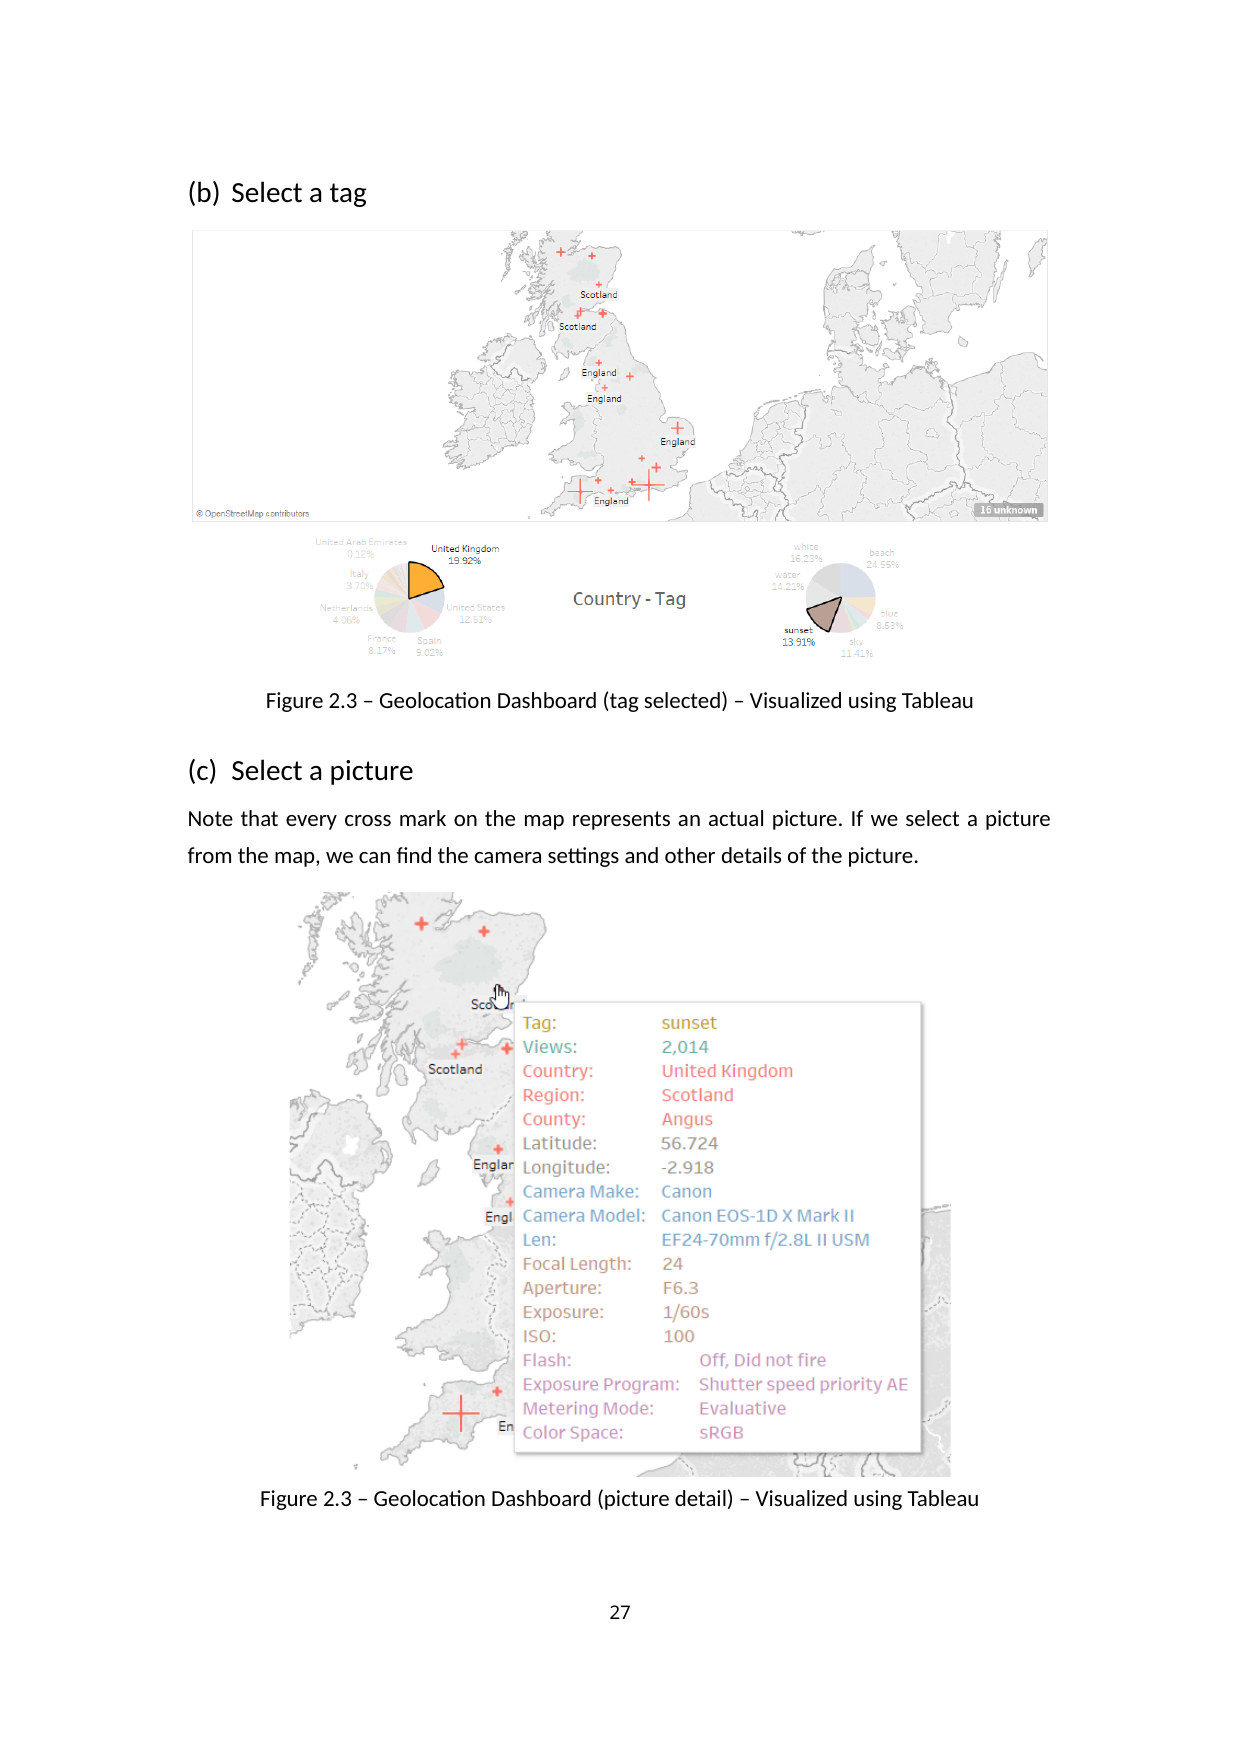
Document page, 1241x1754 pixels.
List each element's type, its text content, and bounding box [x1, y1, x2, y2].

text Note that every cross mark on the map represents an actual picture. If we select a picture from the map, we can find the camera settings and other details of the picture. [187, 802, 1053, 872]
picture [187, 224, 1053, 664]
text Figure 2.3 – Geolocation Dashboard (picture detail) – Visualized using Tableau [187, 1482, 1053, 1514]
subtitle Select a tag [187, 160, 1053, 224]
picture [289, 892, 951, 1477]
text Figure 2.3 – Geolocation Dashboard (tag selected) – Visualized using Tableau [187, 684, 1053, 717]
subtitle Select a picture [187, 737, 1053, 802]
